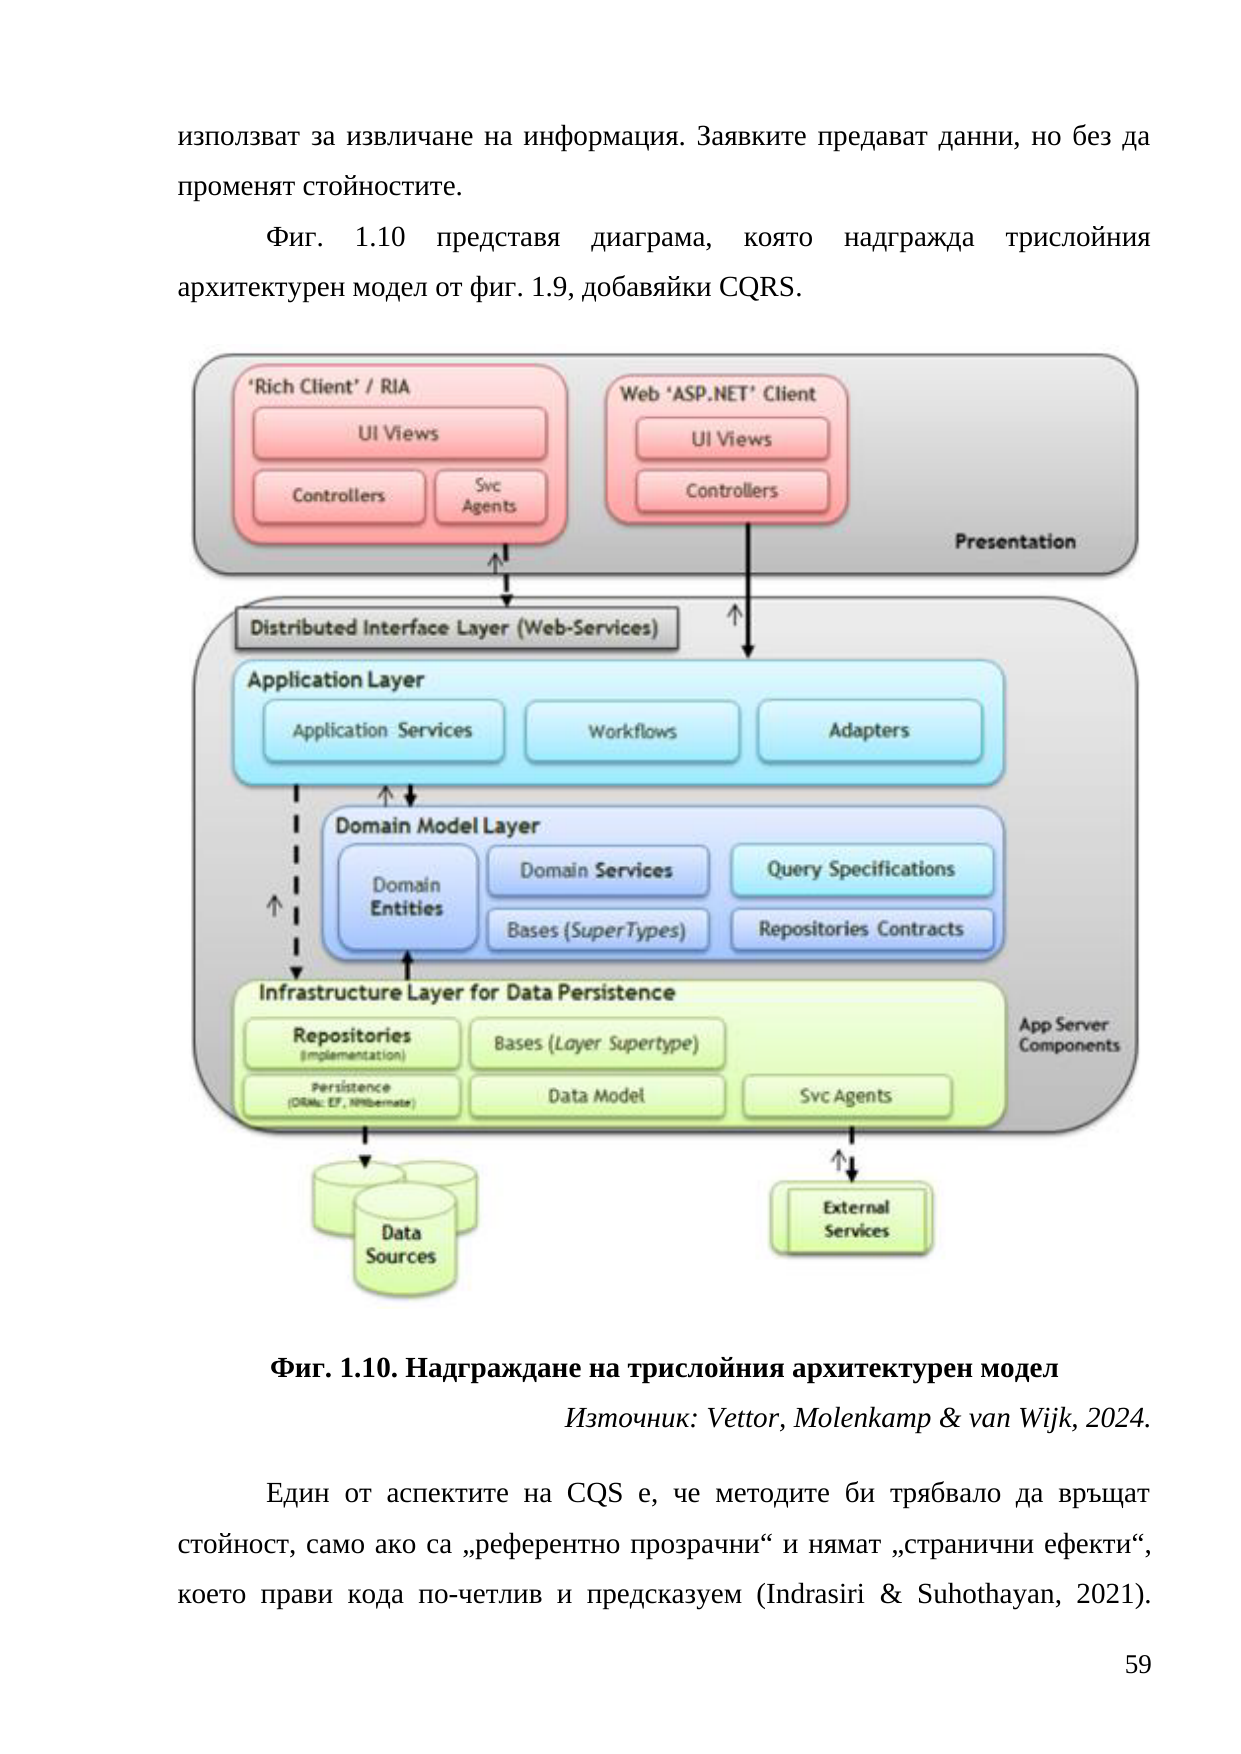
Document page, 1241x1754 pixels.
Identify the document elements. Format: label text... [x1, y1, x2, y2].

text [177, 118, 1152, 202]
title Източник: Vettor, Molenkamp & van Wijk, 2024. [177, 1400, 1152, 1434]
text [177, 1476, 1152, 1610]
text Фиг. 1.10 представя диаграма, която надгражда трислойния архитектурен модел от фиг. 1.9, добавяйки CQRS. [177, 219, 1152, 303]
title Фиг. 1.10. Надграждане на трислойния архитектурен модел [177, 1350, 1152, 1383]
